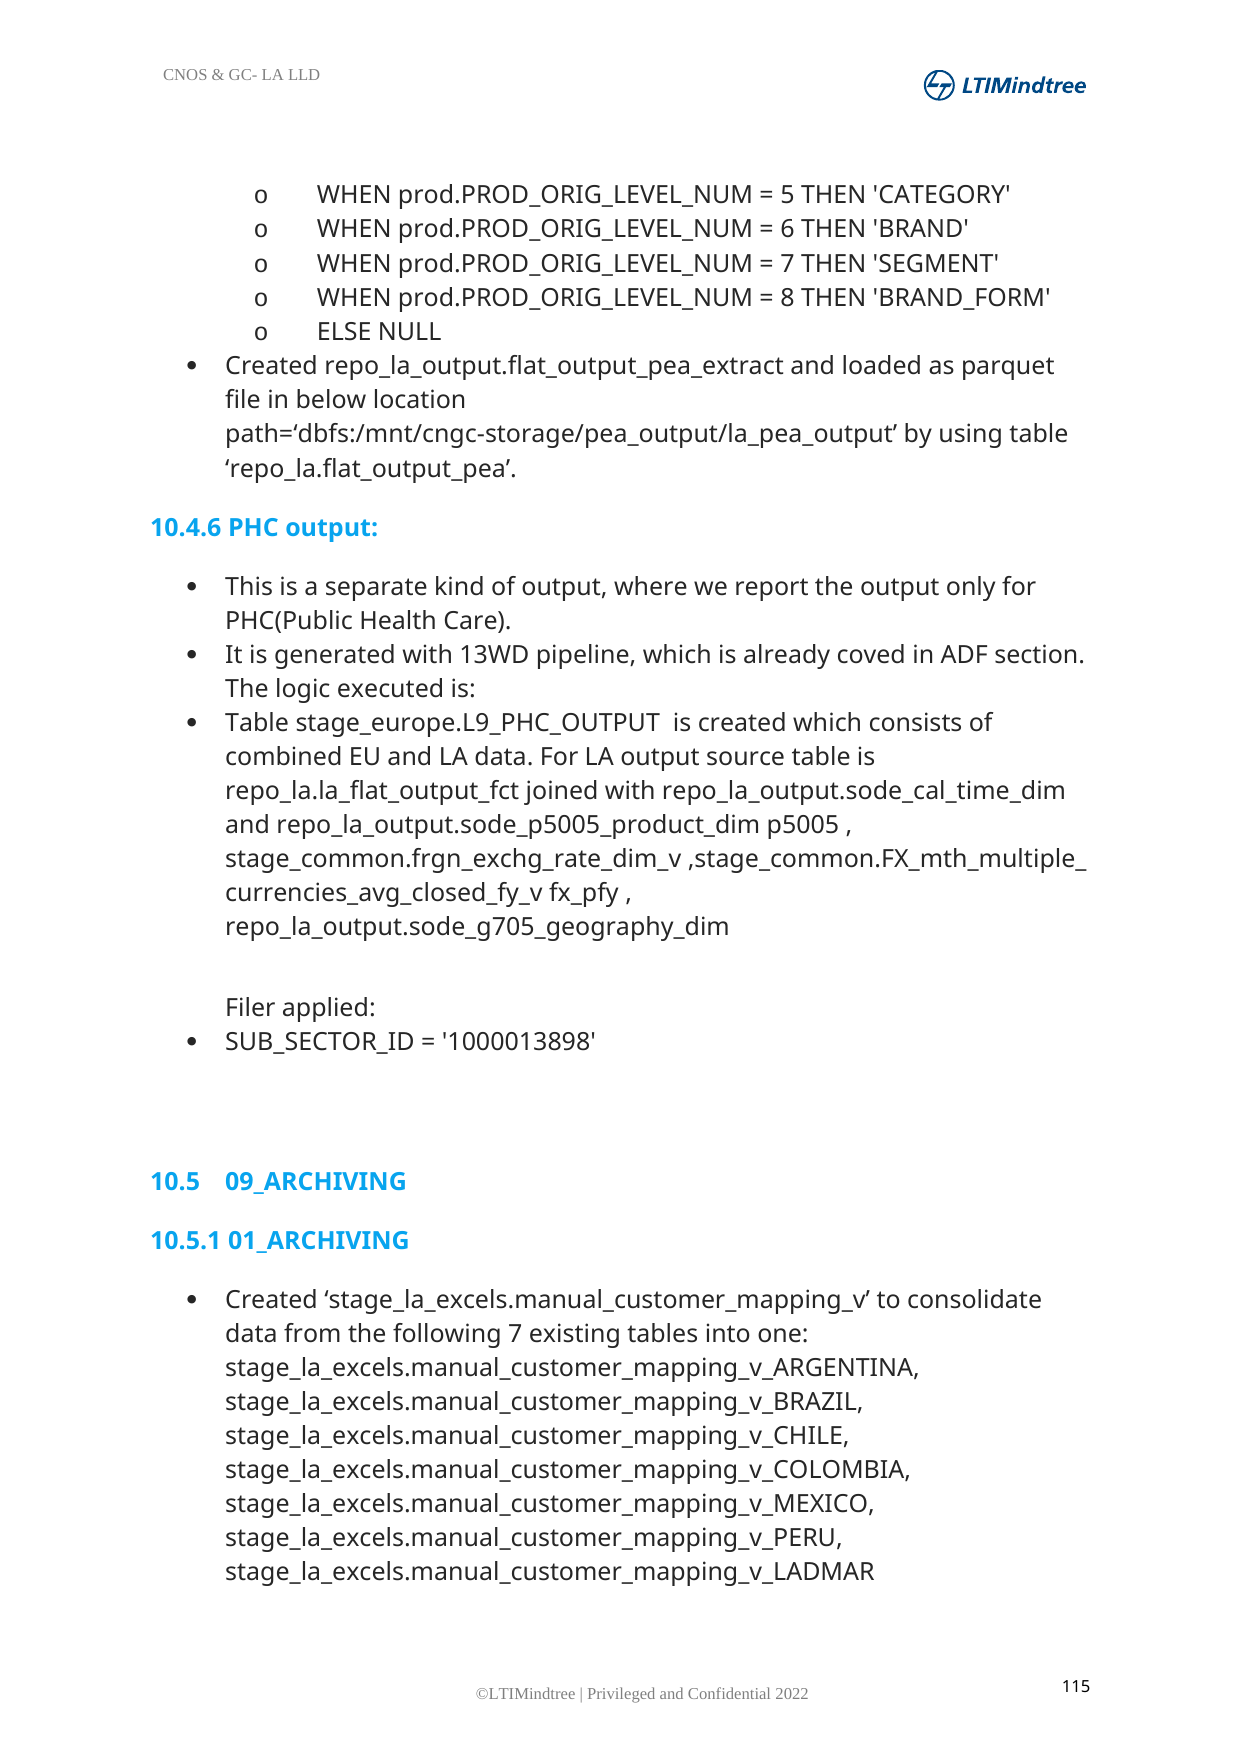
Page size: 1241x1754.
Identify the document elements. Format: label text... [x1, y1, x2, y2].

list stage_la_excels.manual_customer_mapping_v_ARGENTINA, [225, 1349, 1090, 1384]
list Filer applied: [225, 989, 1090, 1024]
subtitle 10.5.1 01_ARCHIVING [150, 1222, 1090, 1256]
list It is generated with 13WD pipeline, which is already coved in ADF section. The logic executed is: [187, 636, 1090, 704]
list Created repo_la_output.flat_output_pea_extract and loaded as parquet file in below location path=‘dbfs:/mnt/cngc-storage/pea_output/la_pea_output’ by using table ‘repo_la.flat_output_pea’. [187, 348, 1090, 484]
list ELSE NULL [253, 314, 1090, 348]
list stage_la_excels.manual_customer_mapping_v_CHILE, [225, 1418, 1090, 1452]
list This is a separate kind of output, where we report the output only for PHC(Public Health Care). [187, 568, 1090, 636]
list stage_la_excels.manual_customer_mapping_v_MEXICO, [225, 1486, 1090, 1520]
list WHEN prod.PROD_ORIG_LEVEL_NUM = 7 THEN 'SEGMENT' [253, 245, 1090, 279]
subtitle 10.4.6 PHC output: [150, 509, 1090, 543]
list stage_la_excels.manual_customer_mapping_v_COLOMBIA, [225, 1452, 1090, 1486]
list SUB_SECTOR_ID = '1000013898' [187, 1024, 1090, 1058]
list WHEN prod.PROD_ORIG_LEVEL_NUM = 6 THEN 'BRAND' [253, 211, 1090, 245]
list stage_la_excels.manual_customer_mapping_v_PERU, [225, 1520, 1090, 1554]
list Table stage_europe.L9_PHC_OUTPUT is created which consists of combined EU and LA data. For LA output source table is repo_la.la_flat_output_fct joined with repo_la_output.sode_cal_time_dim and repo_la_output.sode_p5005_product_dim p5005 , stage_common.frgn_exchg_rate_dim_v ,stage_common.FX_mth_multiple_currencies_avg_closed_fy_v fx_pfy , repo_la_output.sode_g705_geography_dim [187, 704, 1090, 943]
subtitle 09_ARCHIVING [150, 1163, 1090, 1197]
list stage_la_excels.manual_customer_mapping_v_LADMAR [225, 1554, 1090, 1588]
list WHEN prod.PROD_ORIG_LEVEL_NUM = 5 THEN 'CATEGORY' [253, 177, 1090, 211]
list stage_la_excels.manual_customer_mapping_v_BRAZIL, [225, 1384, 1090, 1418]
list WHEN prod.PROD_ORIG_LEVEL_NUM = 8 THEN 'BRAND_FORM' [253, 279, 1090, 314]
list Created ‘stage_la_excels.manual_customer_mapping_v’ to consolidate data from the following 7 existing tables into one: [187, 1281, 1090, 1349]
